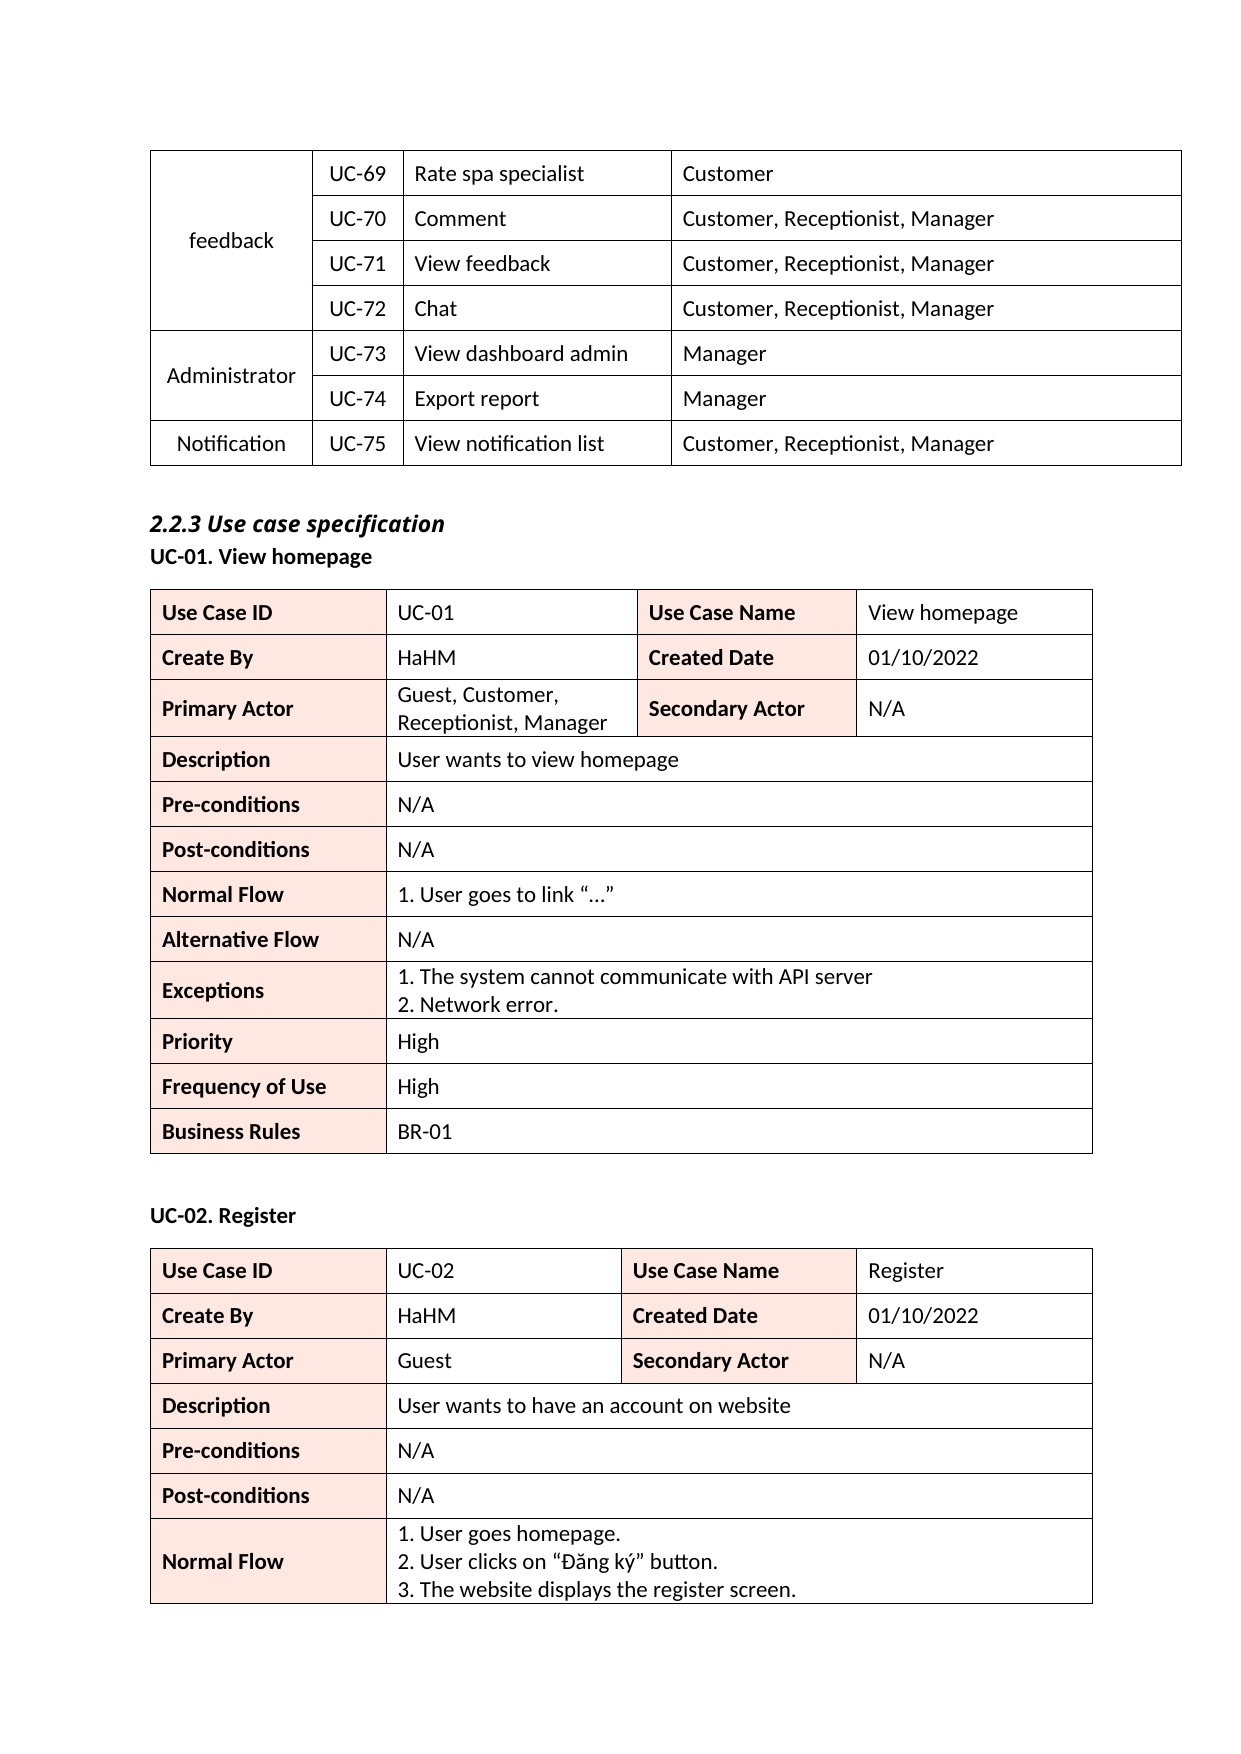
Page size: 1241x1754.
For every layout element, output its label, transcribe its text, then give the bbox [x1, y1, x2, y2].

table_cell Customer, Receptionist, Manager [672, 241, 1181, 285]
table_cell Created Date [622, 1294, 856, 1338]
table_cell Chat [404, 286, 671, 330]
table_header Use Case Name [638, 590, 856, 634]
table_cell UC-72 [313, 286, 403, 330]
table_cell UC-73 [313, 331, 403, 375]
table_cell Manager [672, 376, 1181, 420]
table_header Register [857, 1249, 1092, 1293]
table_header Use Case Name [622, 1249, 856, 1293]
table_cell Customer, Receptionist, Manager [672, 196, 1181, 240]
table_cell High [387, 1019, 1092, 1063]
table_cell Description [151, 1384, 386, 1428]
table_cell N/A [387, 1474, 1092, 1518]
table_cell High [387, 1064, 1092, 1108]
table_cell HaHM [387, 1294, 621, 1338]
table_cell Customer, Receptionist, Manager [672, 421, 1181, 465]
table_cell Post-conditions [151, 827, 386, 871]
table_cell Pre-conditions [151, 782, 386, 826]
table_cell Pre-conditions [151, 1429, 386, 1473]
table_cell Create By [151, 1294, 386, 1338]
table_cell Export report [404, 376, 671, 420]
table_cell User wants to have an account on website [387, 1384, 1092, 1428]
table_cell User wants to view homepage [387, 737, 1092, 781]
table_cell UC-69 [313, 151, 403, 195]
table_cell Customer, Receptionist, Manager [672, 286, 1181, 330]
table_header Use Case ID [151, 590, 386, 634]
table_cell Exceptions [151, 962, 386, 1018]
table_cell Normal Flow [151, 1519, 386, 1603]
table_cell 1. The system cannot communicate with API server 2. Network error. [387, 962, 1092, 1018]
table_cell Create By [151, 635, 386, 679]
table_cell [387, 1519, 1092, 1603]
table_cell 1. User goes to link “…” [387, 872, 1092, 916]
subtitle 2.2.3 Use case specification [150, 508, 1093, 539]
table_header Use Case ID [151, 1249, 386, 1293]
table_cell N/A [857, 680, 1092, 736]
table_cell View notification list [404, 421, 671, 465]
table_cell Primary Actor [151, 680, 386, 736]
table_cell Manage feedback [151, 151, 312, 330]
table_cell Priority [151, 1019, 386, 1063]
table_cell Guest [387, 1339, 621, 1383]
table_header UC-01 [387, 590, 637, 634]
table_cell Description [151, 737, 386, 781]
table_cell View feedback [404, 241, 671, 285]
table_cell Administrator [151, 331, 312, 420]
table_cell Frequency of Use [151, 1064, 386, 1108]
table_cell Normal Flow [151, 872, 386, 916]
text UC-01. View homepage [150, 542, 1093, 570]
table_cell Post-conditions [151, 1474, 386, 1518]
table_cell N/A [387, 917, 1092, 961]
table_cell N/A [387, 782, 1092, 826]
table_cell Alternative Flow [151, 917, 386, 961]
table_cell Secondary Actor [638, 680, 856, 736]
table_cell UC-75 [313, 421, 403, 465]
table_cell BR-01 [387, 1109, 1092, 1153]
table_cell Comment [404, 196, 671, 240]
table_cell Notification [151, 421, 312, 465]
table_cell Customer [672, 151, 1181, 195]
table_cell UC-74 [313, 376, 403, 420]
table_cell N/A [857, 1339, 1092, 1383]
text UC-02. Register [150, 1201, 1093, 1229]
table_cell Guest, Customer, Receptionist, Manager [387, 680, 637, 736]
table_cell Rate spa specialist [404, 151, 671, 195]
table_cell Primary Actor [151, 1339, 386, 1383]
table_cell 01/10/2022 [857, 1294, 1092, 1338]
table_cell Created Date [638, 635, 856, 679]
table_cell N/A [387, 827, 1092, 871]
table_cell Secondary Actor [622, 1339, 856, 1383]
table_cell Business Rules [151, 1109, 386, 1153]
table_header UC-02 [387, 1249, 621, 1293]
table_cell HaHM [387, 635, 637, 679]
table_cell N/A [387, 1429, 1092, 1473]
table_cell UC-70 [313, 196, 403, 240]
table_cell UC-71 [313, 241, 403, 285]
table_header View homepage [857, 590, 1092, 634]
table_cell 01/10/2022 [857, 635, 1092, 679]
table_cell Manager [672, 331, 1181, 375]
table_cell View dashboard admin [404, 331, 671, 375]
